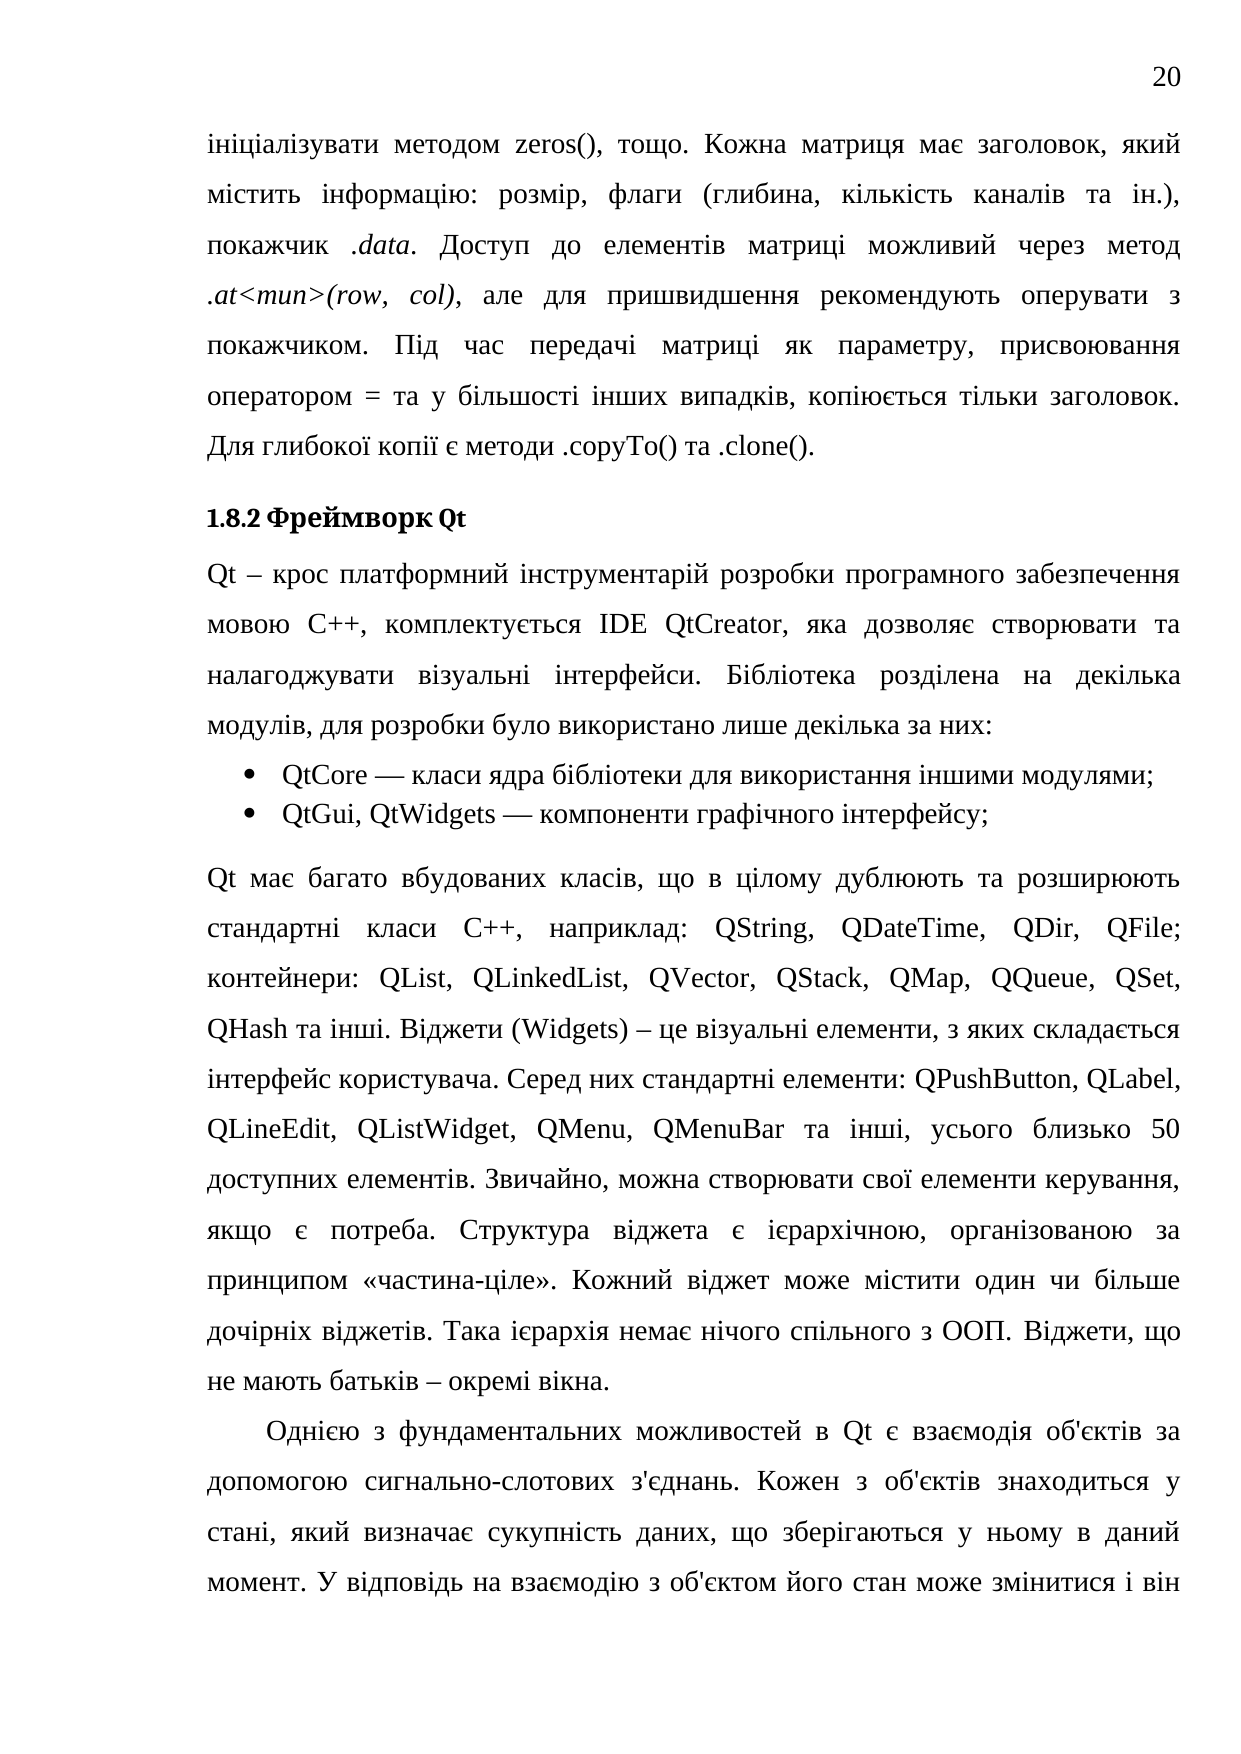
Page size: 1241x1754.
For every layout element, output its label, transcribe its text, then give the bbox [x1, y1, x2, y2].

list QtCore — класи ядра бібліотеки для використання іншими модулями; [244, 757, 1181, 791]
text Qt – крос платформний інструментарій розробки програмного забезпечення мовою C++, комплектується IDE QtCreator, яка дозволяє створювати та налагоджувати візуальні інтерфейси. Бібліотека розділена на декілька модулів, для розробки було використано лише декілька за них: [207, 556, 1181, 741]
list QtGui, QtWidgets — компоненти графічного інтерфейсу; [244, 796, 1181, 830]
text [207, 1413, 1181, 1598]
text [207, 126, 1181, 462]
subtitle 1.8.2 Фреймворк Qt [207, 503, 1181, 534]
text Qt має багато вбудованих класів, що в цілому дублюють та розширюють стандартні класи С++, наприклад: QString, QDateTime, QDir, QFile; контейнери: QList, QLinkedList, QVector, QStack, QMap, QQueue, QSet, QHash та інші. Віджети (Widgets) – це візуальні елементи, з яких складається інтерфейс користувача. Серед них стандартні елементи: QPushButton, QLabel, QLineEdit, QListWidget, QMenu, QMenuBar та інші, усього близько 50 доступних елементів. Звичайно, можна створювати свої елементи керування, якщо є потреба. Структура віджета є ієрархічною, організованою за принципом «частина-ціле». Кожний віджет може містити один чи більше дочірніх віджетів. Така ієрархія немає нічого спільного з ООП. Віджети, що не мають батьків – окремі вікна. [207, 860, 1181, 1396]
